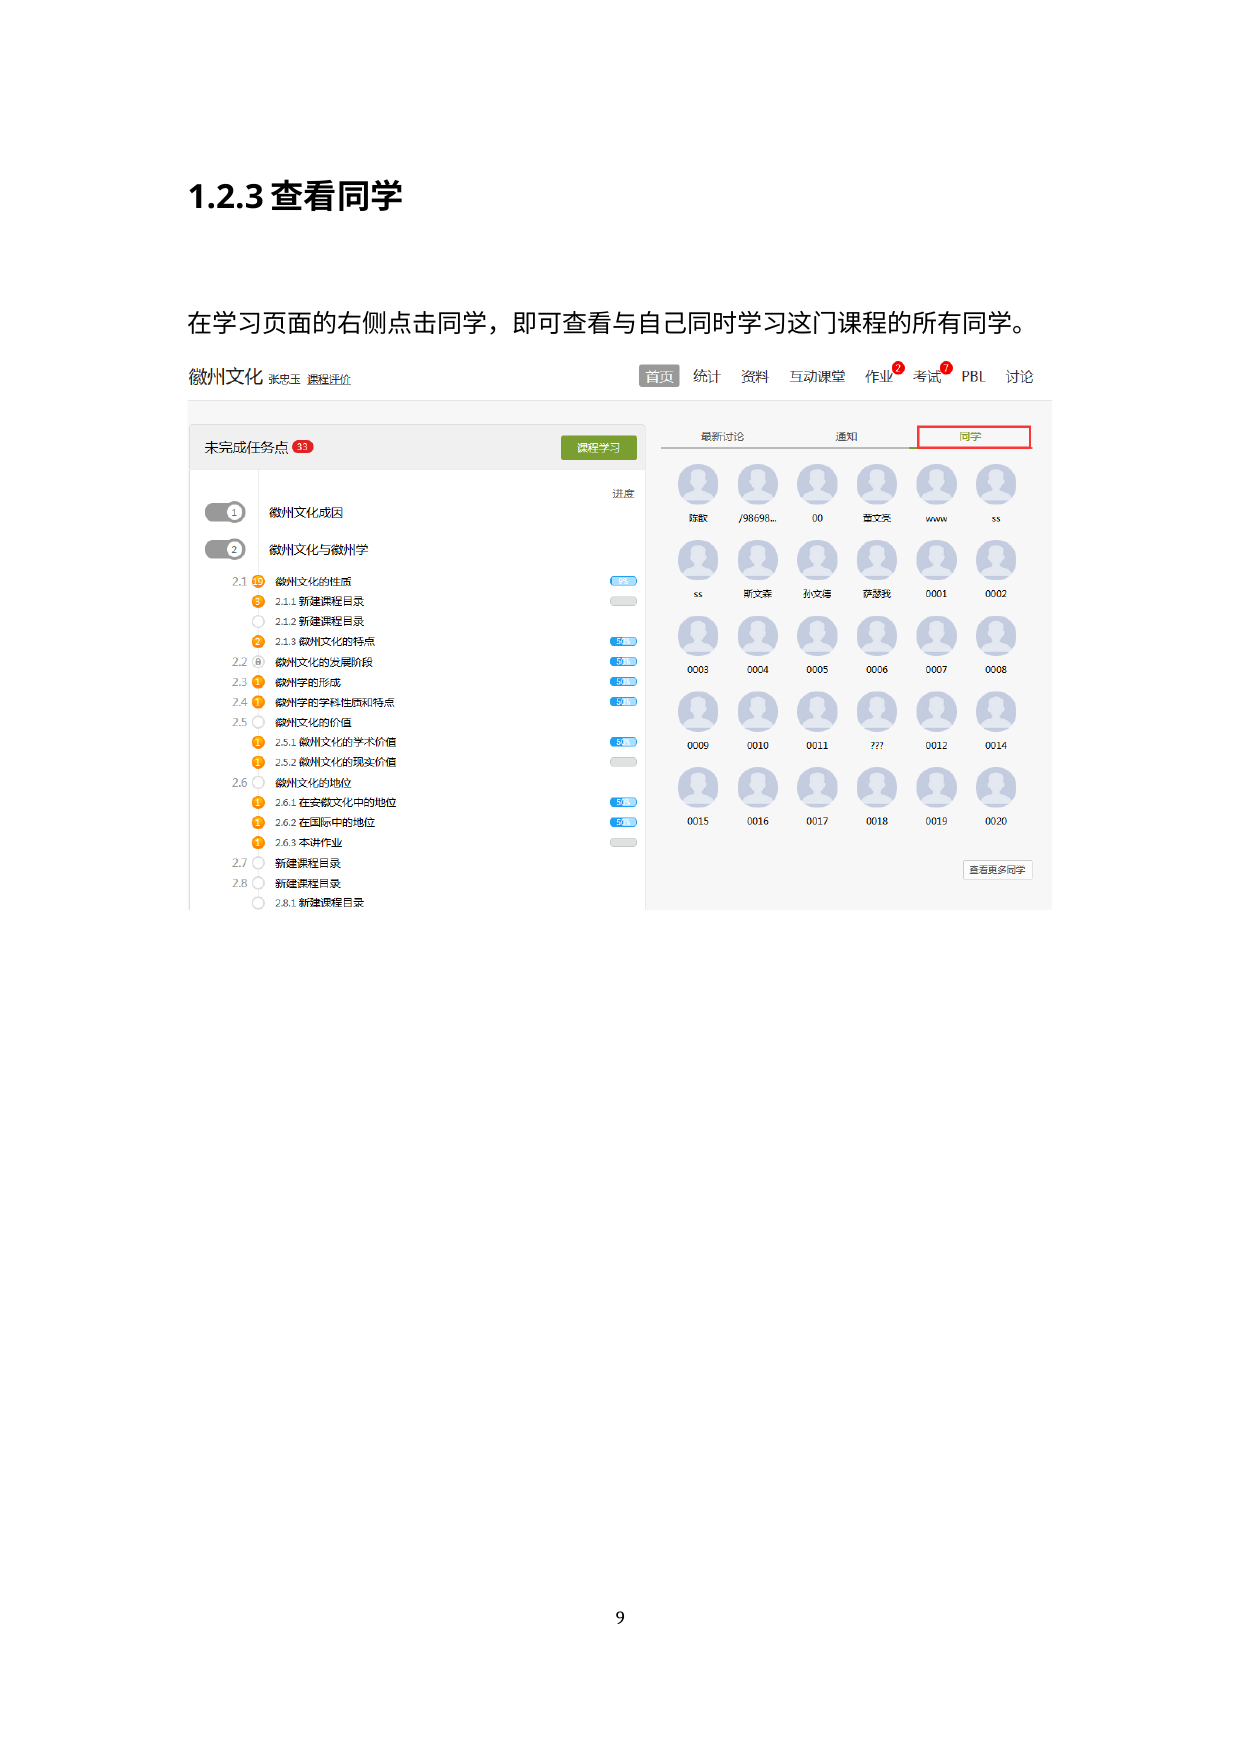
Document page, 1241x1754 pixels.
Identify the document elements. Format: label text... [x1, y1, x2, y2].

subtitle 1.2.3查看同学 [187, 162, 1053, 227]
picture [187, 354, 1053, 910]
text 在学习页面的右侧点击同学，即可查看与自己同时学习这门课程的所有同学。 [187, 289, 1053, 354]
